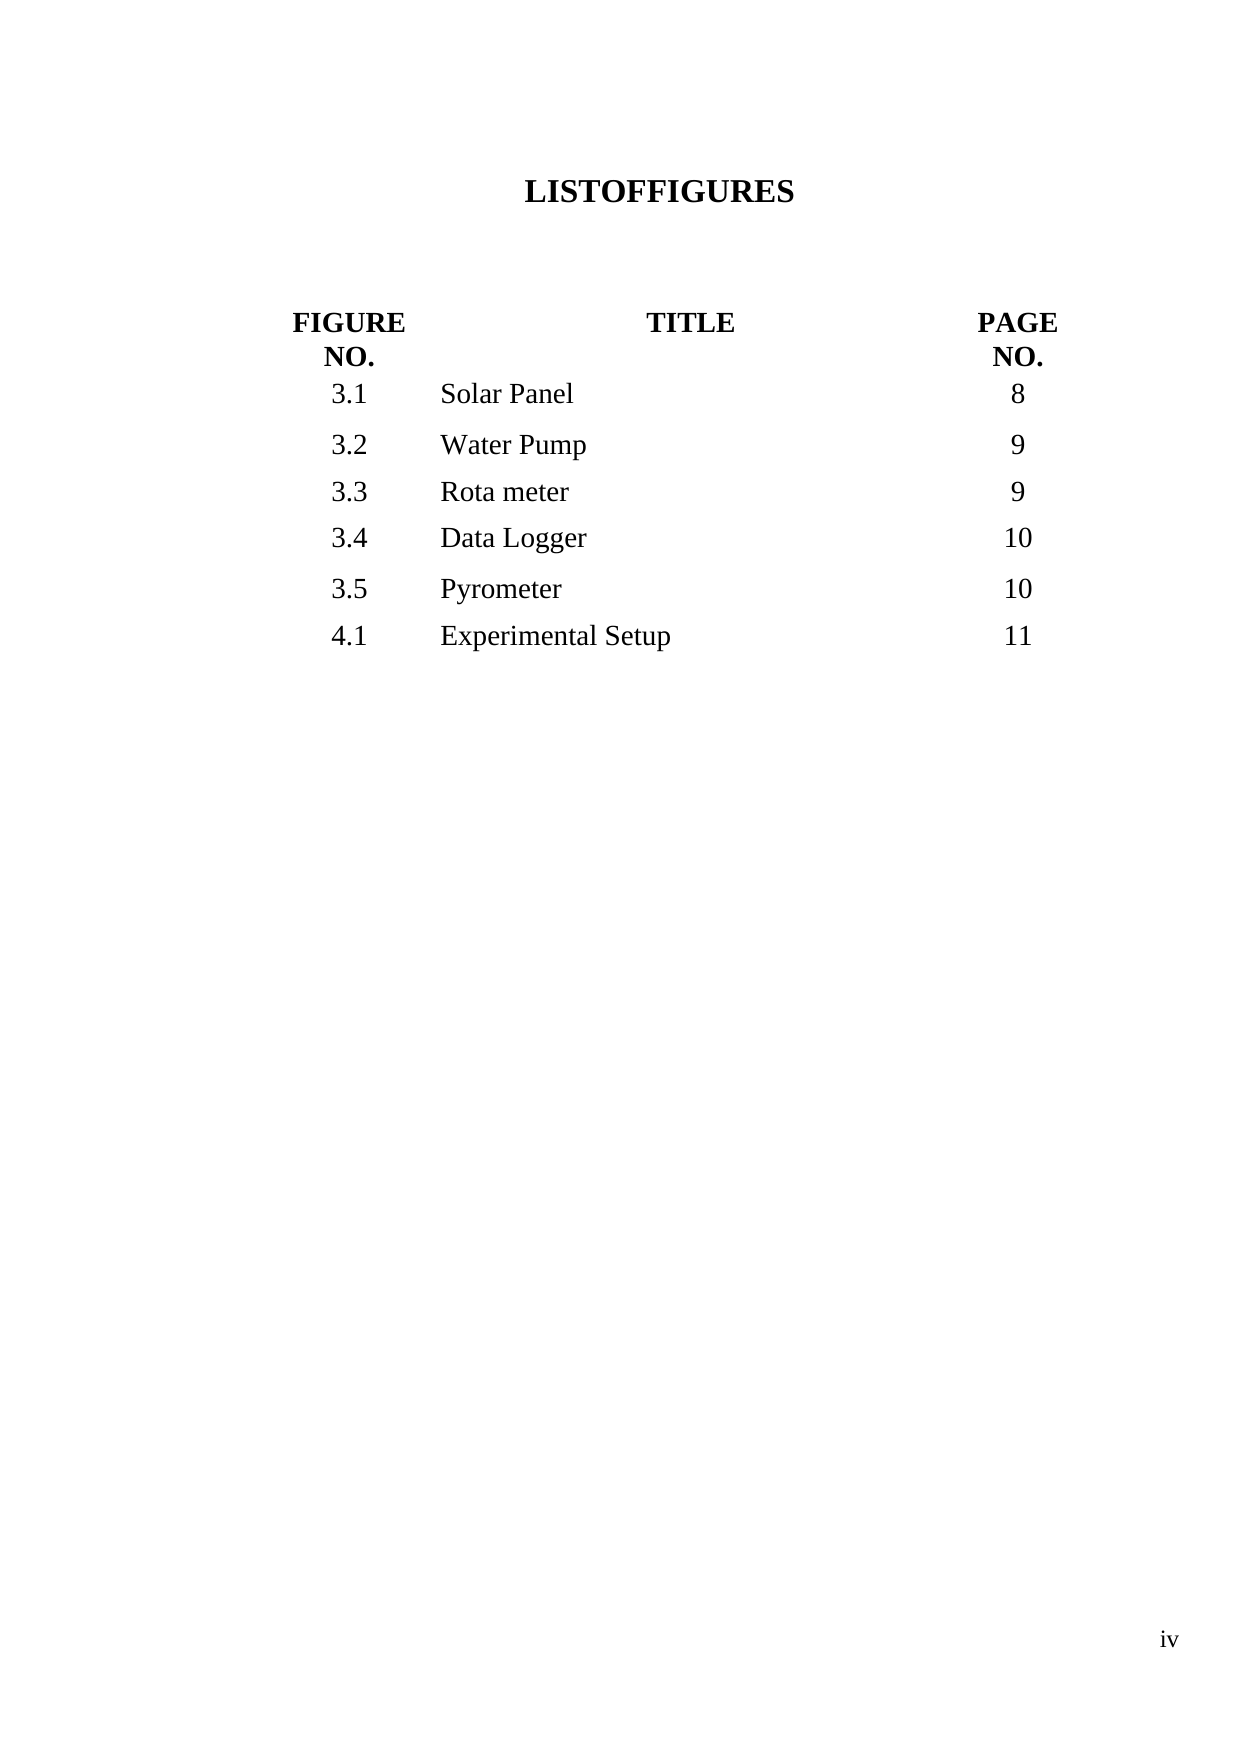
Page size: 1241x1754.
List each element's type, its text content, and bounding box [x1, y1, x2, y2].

table_cell 10 10 [953, 521, 1083, 618]
table_cell 9 [953, 474, 1083, 521]
table_header TITLE [429, 306, 952, 376]
table_cell Solar Panel [429, 376, 952, 427]
table_header FIGURE NO. [270, 306, 429, 376]
table_cell 3.4 3.5 [270, 521, 429, 618]
table_cell 4.1 [270, 618, 429, 670]
table_cell 3.1 [270, 376, 429, 427]
table_cell Water Pump [429, 427, 952, 474]
table_cell 11 [953, 618, 1083, 670]
table_cell 9 [953, 427, 1083, 474]
text LISTOFFIGURES [304, 171, 1014, 209]
table_cell Rota meter [429, 474, 952, 521]
table_cell 8 [953, 376, 1083, 427]
table_cell 3.3 [270, 474, 429, 521]
table_header PAGE NO. [953, 306, 1083, 376]
table_cell Data Logger Pyrometer [429, 521, 952, 618]
table_cell 3.2 [270, 427, 429, 474]
table_cell Experimental Setup [429, 618, 952, 670]
